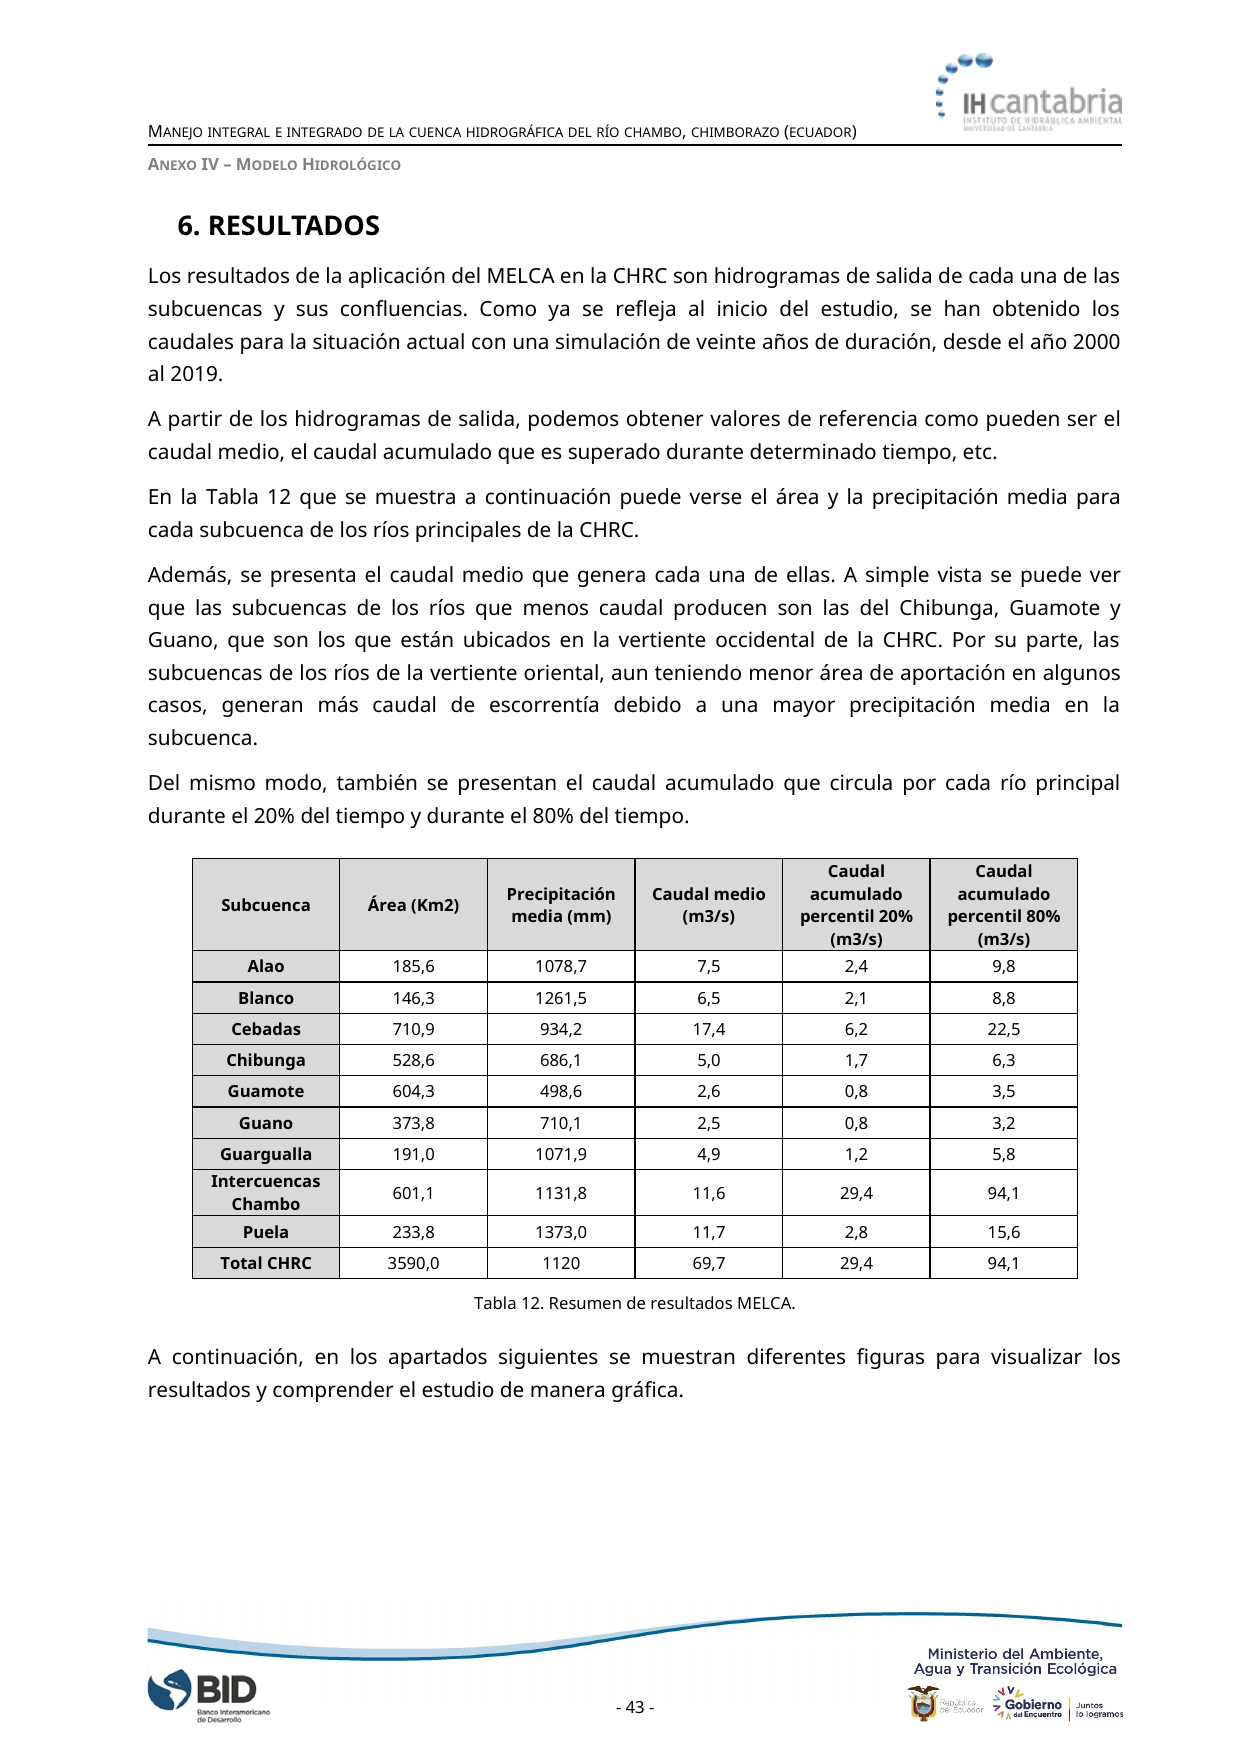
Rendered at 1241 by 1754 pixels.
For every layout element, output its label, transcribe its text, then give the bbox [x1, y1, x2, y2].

table_cell Guano [193, 1108, 339, 1138]
table_cell 5,8 [931, 1139, 1077, 1169]
table_cell Guargualla [193, 1139, 339, 1169]
table_cell 2,1 [783, 983, 929, 1013]
table_cell 8,8 [931, 983, 1077, 1013]
table_cell 15,6 [931, 1216, 1077, 1247]
table_cell 6,3 [931, 1045, 1077, 1075]
table_cell 17,4 [636, 1014, 782, 1044]
text Además, se presenta el caudal medio que genera cada una de ellas. A simple vista se puede ver que las subcuencas de los ríos que menos caudal producen son las del Chibunga, Guamote y Guano, que son los que están ubicados en la vertiente occidental de la CHRC. Por su parte, las subcuencas de los ríos de la vertiente oriental, aun teniendo menor área de aportación en algunos casos, generan más caudal de escorrentía debido a una mayor precipitación media en la subcuenca. [148, 560, 1122, 751]
table_cell 233,8 [340, 1216, 487, 1247]
table_header Caudal acumulado percentil 20% (m3/s) [783, 859, 929, 950]
table_cell 1,7 [783, 1045, 929, 1075]
table_cell 11,7 [636, 1216, 782, 1247]
table_cell 6,5 [636, 983, 782, 1013]
table_cell 29,4 [783, 1170, 929, 1215]
table_cell 5,0 [636, 1045, 782, 1075]
text Del mismo modo, también se presentan el caudal acumulado que circula por cada río principal durante el 20% del tiempo y durante el 80% del tiempo. [148, 768, 1122, 829]
text Los resultados de la aplicación del MELCA en la CHRC son hidrogramas de salida de cada una de las subcuencas y sus confluencias. Como ya se refleja al inicio del estudio, se han obtenido los caudales para la situación actual con una simulación de veinte años de duración, desde el año 2000 al 2019. [148, 262, 1122, 388]
table_cell 11,6 [636, 1170, 782, 1215]
table_cell 1131,8 [488, 1170, 634, 1215]
table_cell Total CHRC [193, 1248, 339, 1278]
table_cell 3590,0 [340, 1248, 487, 1278]
table_cell 1078,7 [488, 951, 634, 981]
table_cell 528,6 [340, 1045, 487, 1075]
table_header Caudal medio (m3/s) [636, 859, 782, 950]
table_cell 4,9 [636, 1139, 782, 1169]
table_cell Guamote [193, 1076, 339, 1106]
table_header Área (Km2) [340, 859, 487, 950]
table_cell Alao [193, 951, 339, 981]
text A continuación, en los apartados siguientes se muestran diferentes figuras para visualizar los resultados y comprender el estudio de manera gráfica. [148, 1342, 1122, 1403]
table_cell Cebadas [193, 1014, 339, 1044]
picture [935, 53, 1123, 131]
table_cell 0,8 [783, 1076, 929, 1106]
table_cell 185,6 [340, 951, 487, 981]
table_cell Intercuencas Chambo [193, 1170, 339, 1215]
text Tabla 12. Resumen de resultados MELCA. [148, 1291, 1122, 1314]
table_cell 94,1 [931, 1248, 1077, 1278]
table_cell 1373,0 [488, 1216, 634, 1247]
table_cell Chibunga [193, 1045, 339, 1075]
table_header Caudal acumulado percentil 80% (m3/s) [931, 859, 1077, 950]
table_cell 686,1 [488, 1045, 634, 1075]
table_cell 69,7 [636, 1248, 782, 1278]
table_cell 498,6 [488, 1076, 634, 1106]
table_cell 1,2 [783, 1139, 929, 1169]
table_cell 710,9 [340, 1014, 487, 1044]
table_cell Blanco [193, 983, 339, 1013]
table_cell 2,4 [783, 951, 929, 981]
text A partir de los hidrogramas de salida, podemos obtener valores de referencia como pueden ser el caudal medio, el caudal acumulado que es superado durante determinado tiempo, etc. [148, 404, 1122, 466]
table_cell 1071,9 [488, 1139, 634, 1169]
table_cell Puela [193, 1216, 339, 1247]
table_cell 191,0 [340, 1139, 487, 1169]
picture [113, 1596, 1140, 1729]
table_cell 6,2 [783, 1014, 929, 1044]
subtitle RESULTADOS [177, 207, 1122, 244]
table_cell 0,8 [783, 1108, 929, 1138]
table_cell 604,3 [340, 1076, 487, 1106]
table_cell 3,2 [931, 1108, 1077, 1138]
table_cell 2,5 [636, 1108, 782, 1138]
table_header Precipitación media (mm) [488, 859, 634, 950]
text En la Tabla 12 que se muestra a continuación puede verse el área y la precipitación media para cada subcuenca de los ríos principales de la CHRC. [148, 482, 1122, 543]
table_cell 7,5 [636, 951, 782, 981]
table_cell 1120 [488, 1248, 634, 1278]
table_cell 2,6 [636, 1076, 782, 1106]
table_cell 94,1 [931, 1170, 1077, 1215]
table_cell 22,5 [931, 1014, 1077, 1044]
table_cell 1261,5 [488, 983, 634, 1013]
table_cell 9,8 [931, 951, 1077, 981]
table_cell 934,2 [488, 1014, 634, 1044]
table_cell 3,5 [931, 1076, 1077, 1106]
table_cell 2,8 [783, 1216, 929, 1247]
table_cell 601,1 [340, 1170, 487, 1215]
table_header Subcuenca [193, 859, 339, 950]
table_cell 373,8 [340, 1108, 487, 1138]
table_cell 29,4 [783, 1248, 929, 1278]
table_cell 146,3 [340, 983, 487, 1013]
table_cell 710,1 [488, 1108, 634, 1138]
